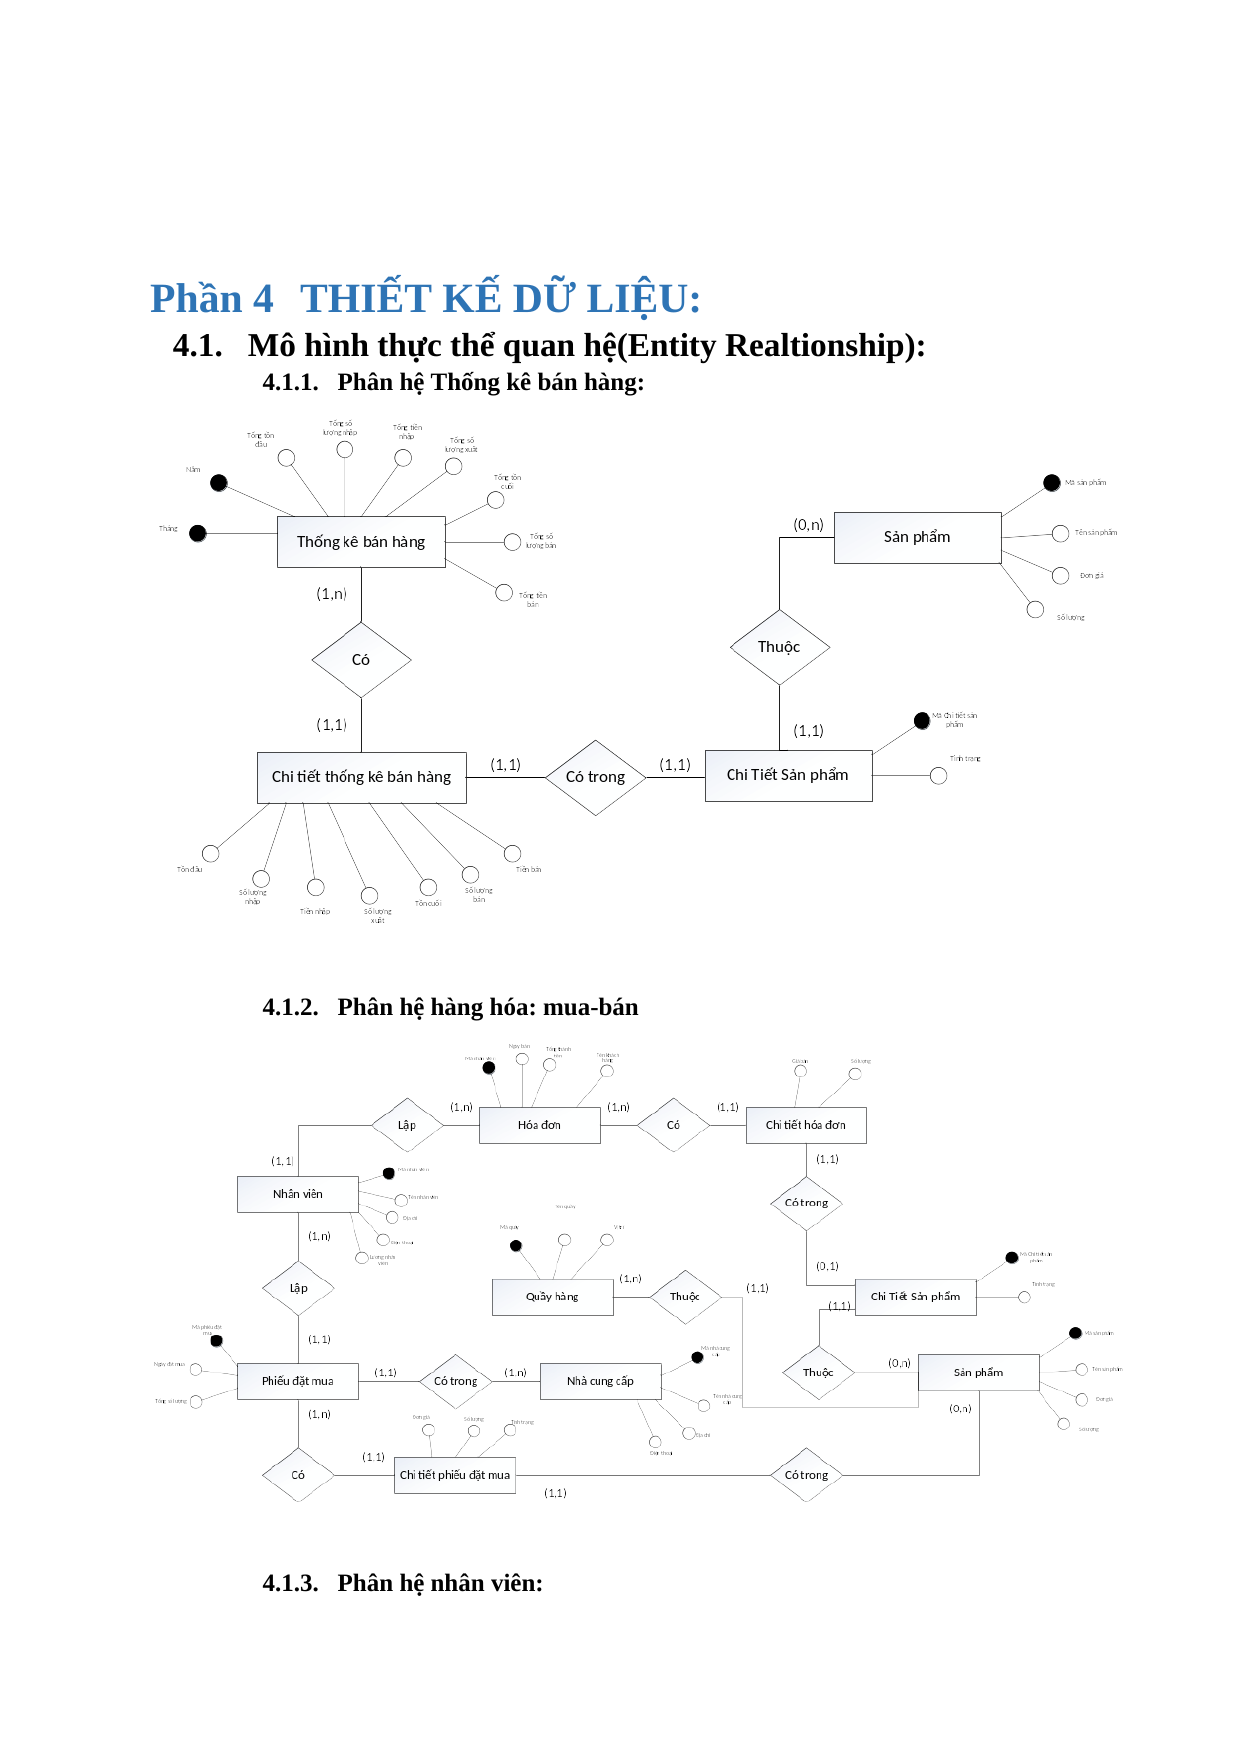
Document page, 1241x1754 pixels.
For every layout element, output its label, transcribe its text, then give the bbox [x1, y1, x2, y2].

list Phân hệ Thống kê bán hàng: [262, 367, 1090, 395]
list Phân hệ hàng hóa: mua-bán [262, 992, 1090, 1021]
subtitle Phần 4 THIẾT KẾ DỮ LIỆU: [150, 273, 1090, 321]
list Phân hệ nhân viên: [262, 1568, 1090, 1597]
list Mô hình thực thể quan hệ(Entity Realtionship): [173, 325, 1090, 363]
